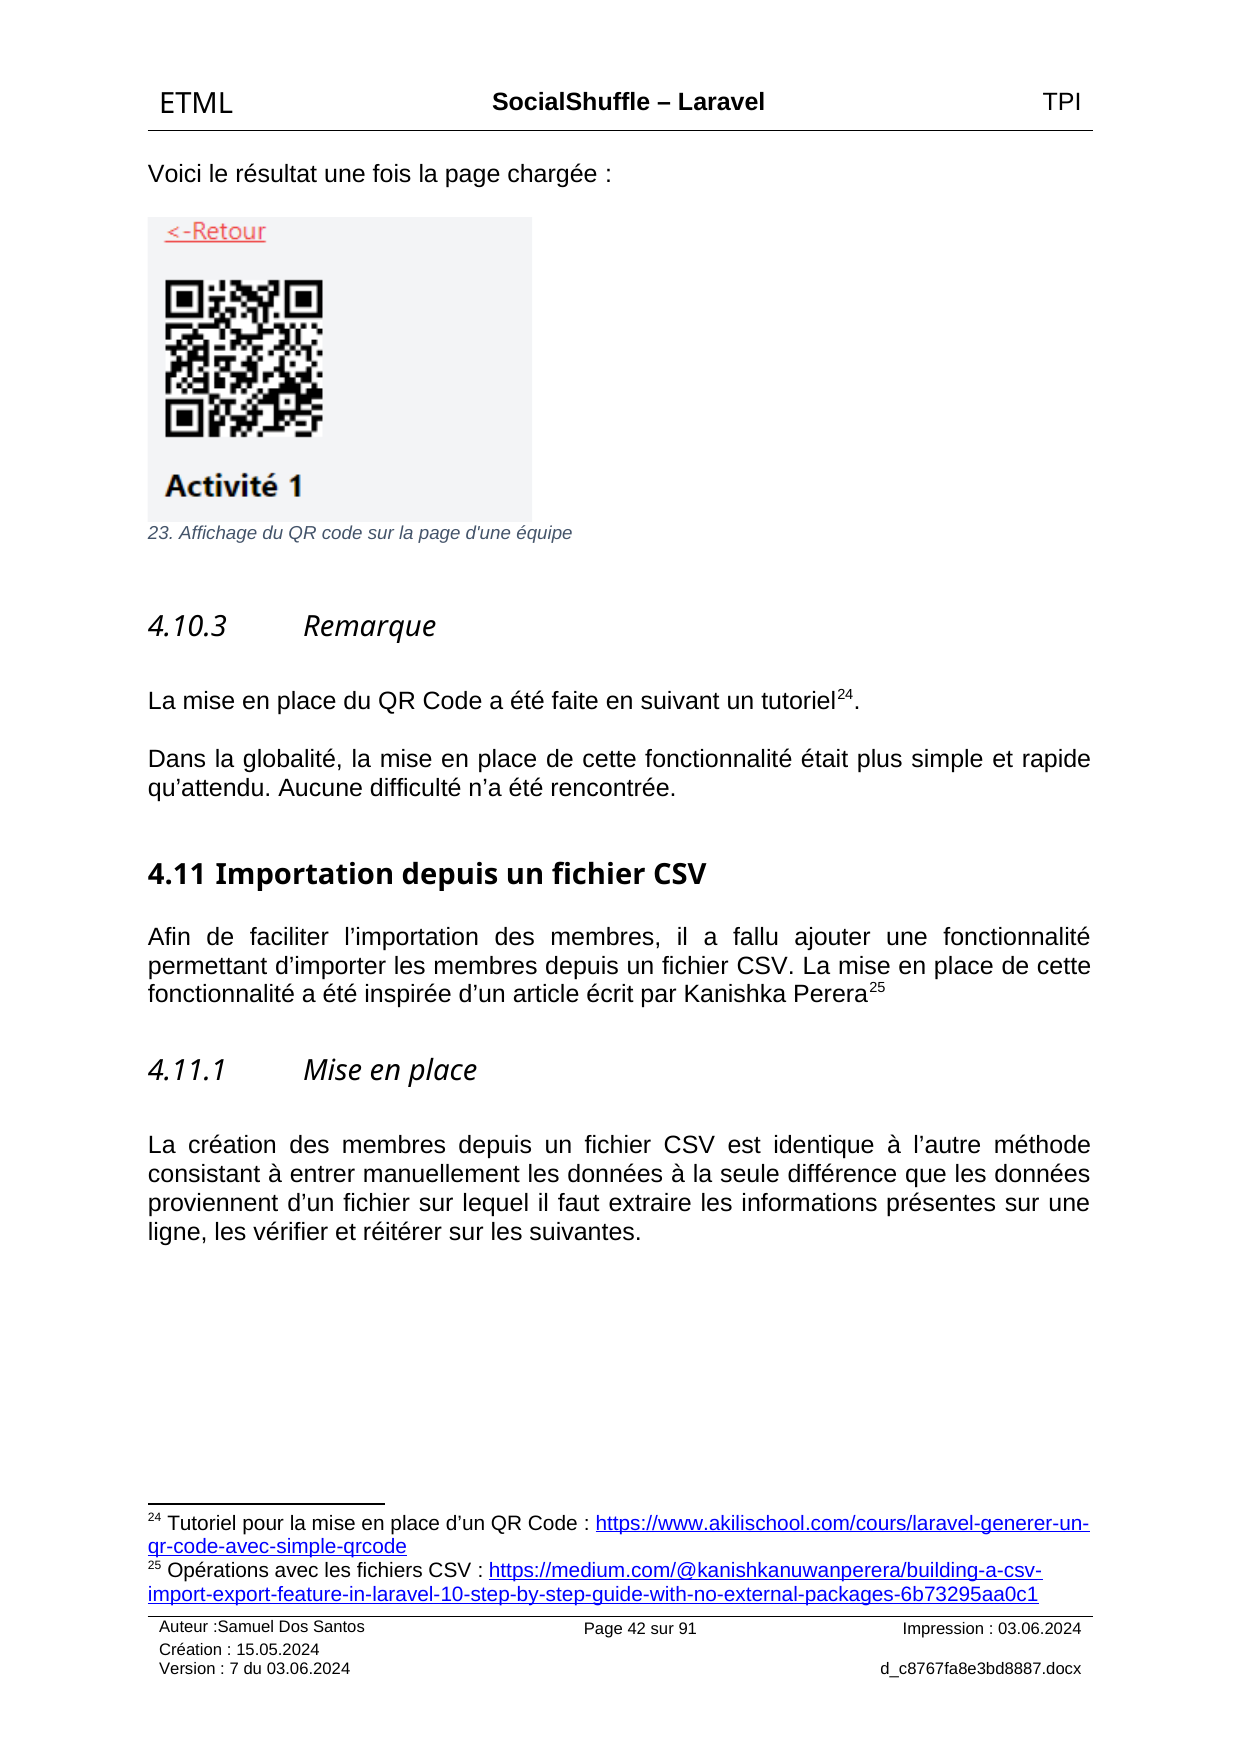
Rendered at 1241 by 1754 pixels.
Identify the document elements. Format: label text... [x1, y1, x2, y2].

text Voici le résultat une fois la page chargée : [148, 159, 1092, 188]
text La mise en place du QR Code a été faite en suivant un tutoriel. [148, 686, 1092, 715]
subtitle Mise en place [148, 1049, 1092, 1089]
text Dans la globalité, la mise en place de cette fonctionnalité était plus simple et rapide qu’attendu. Aucune difficulté n’a été rencontrée. [148, 744, 1092, 801]
picture [147, 217, 533, 522]
subtitle Remarque [148, 605, 1092, 645]
text Afin de faciliter l’importation des membres, il a fallu ajouter une fonctionnalité permettant d’importer les membres depuis un fichier CSV. La mise en place de cette fonctionnalité a été inspirée d’un article écrit par Kanishka Perera [148, 922, 1092, 1008]
subtitle Importation depuis un fichier CSV [148, 853, 1092, 893]
text La création des membres depuis un fichier CSV est identique à l’autre méthode consistant à entrer manuellement les données à la seule différence que les données proviennent d’un fichier sur lequel il faut extraire les informations présentes sur une ligne, les vérifier et réitérer sur les suivantes. [148, 1130, 1092, 1245]
